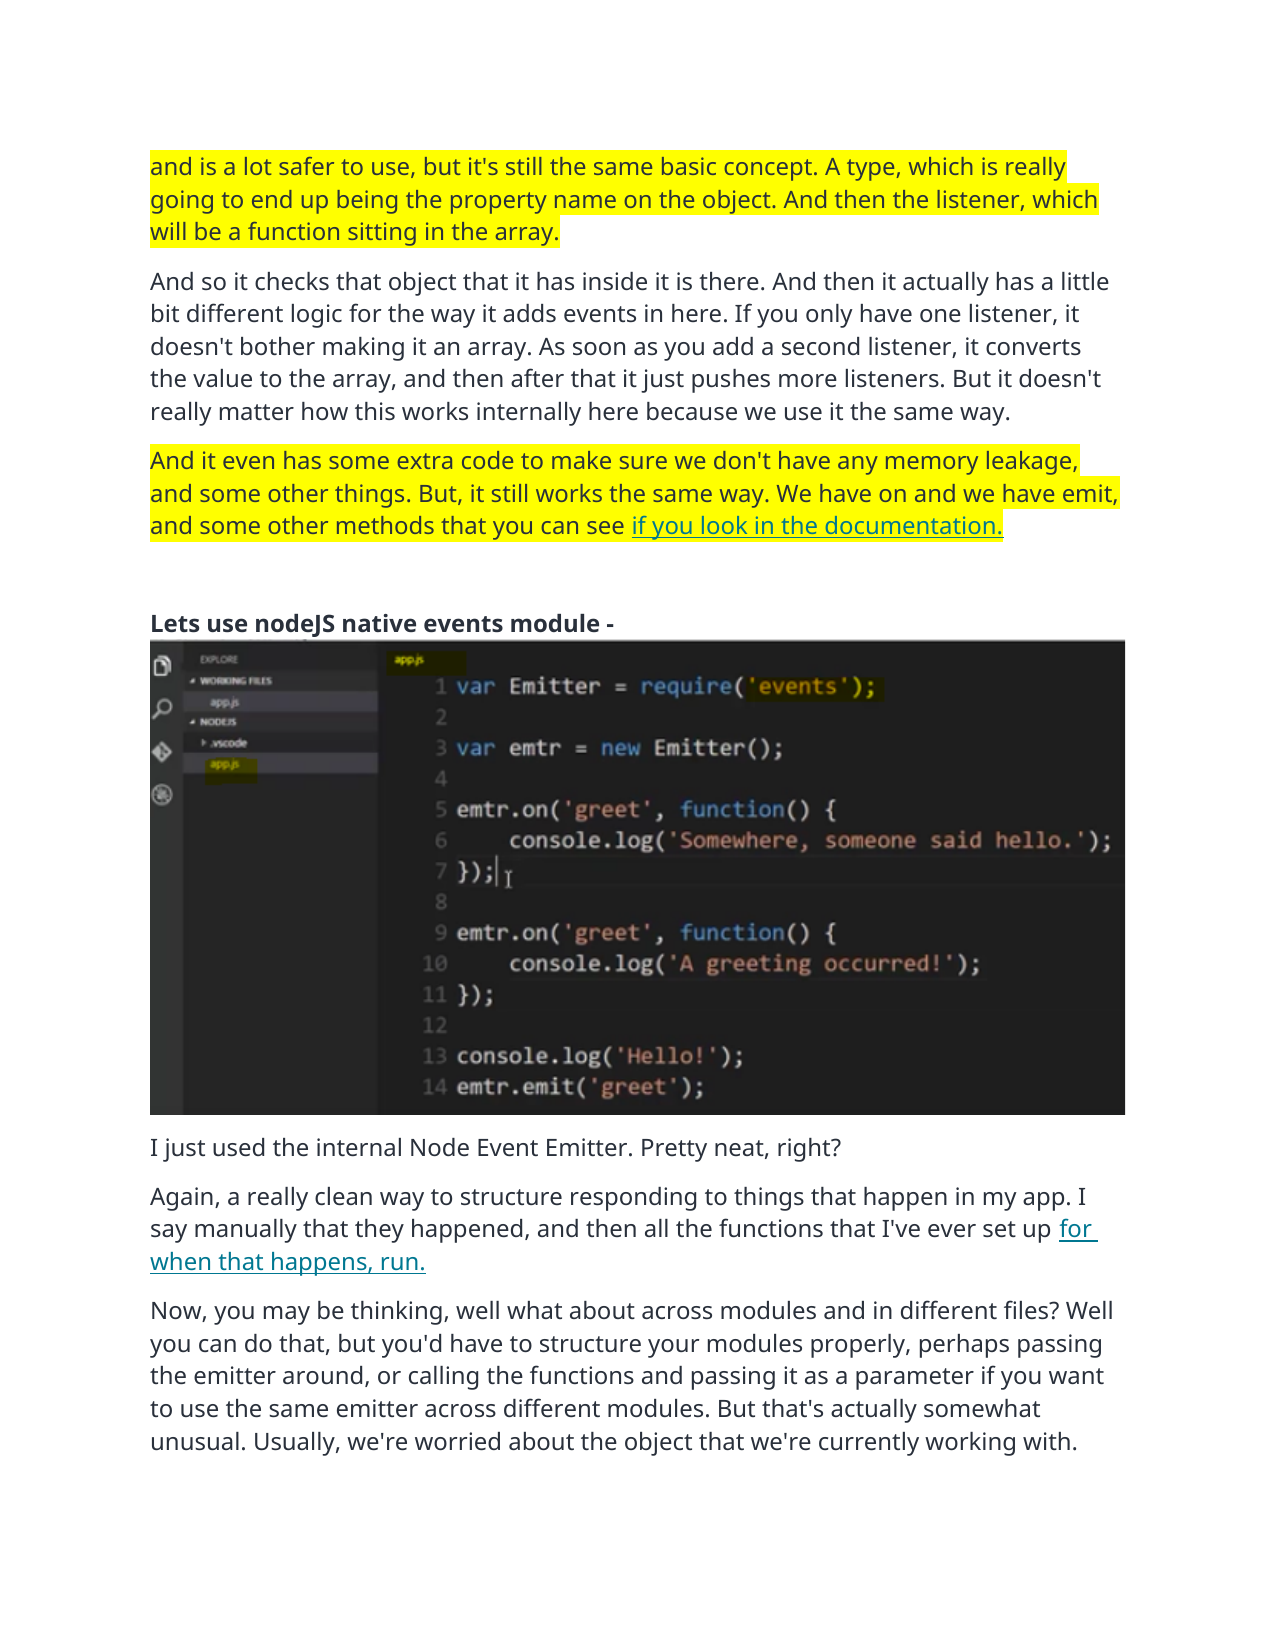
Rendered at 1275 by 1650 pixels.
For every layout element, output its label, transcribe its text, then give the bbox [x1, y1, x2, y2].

text and is a lot safer to use, but it's still the same basic concept. A type, which is really going to end up being the property name on the object. And then the listener, which will be a function sitting in the array. [560, 150, 1125, 248]
text And so it checks that object that it has inside it is there. And then it actually has a little bit different logic for the way it adds events in here. If you only have one listener, it doesn't bother making it an array. As soon as you add a second listener, it converts the value to the array, and then after that it just pushes more listeners. But it doesn't really matter how this works internally here because we use it the same way. [150, 264, 1125, 427]
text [150, 1294, 1125, 1457]
picture [150, 639, 1125, 1115]
text Lets use nodeJS native events module - [150, 607, 1125, 639]
text Again, a really clean way to structure responding to things that happen in my app. I say manually that they happened, and then all the functions that I've ever set up for when that happens, run. [150, 1180, 1125, 1277]
text I just used the internal Node Event Emitter. Pretty neat, right? [150, 1131, 1125, 1163]
